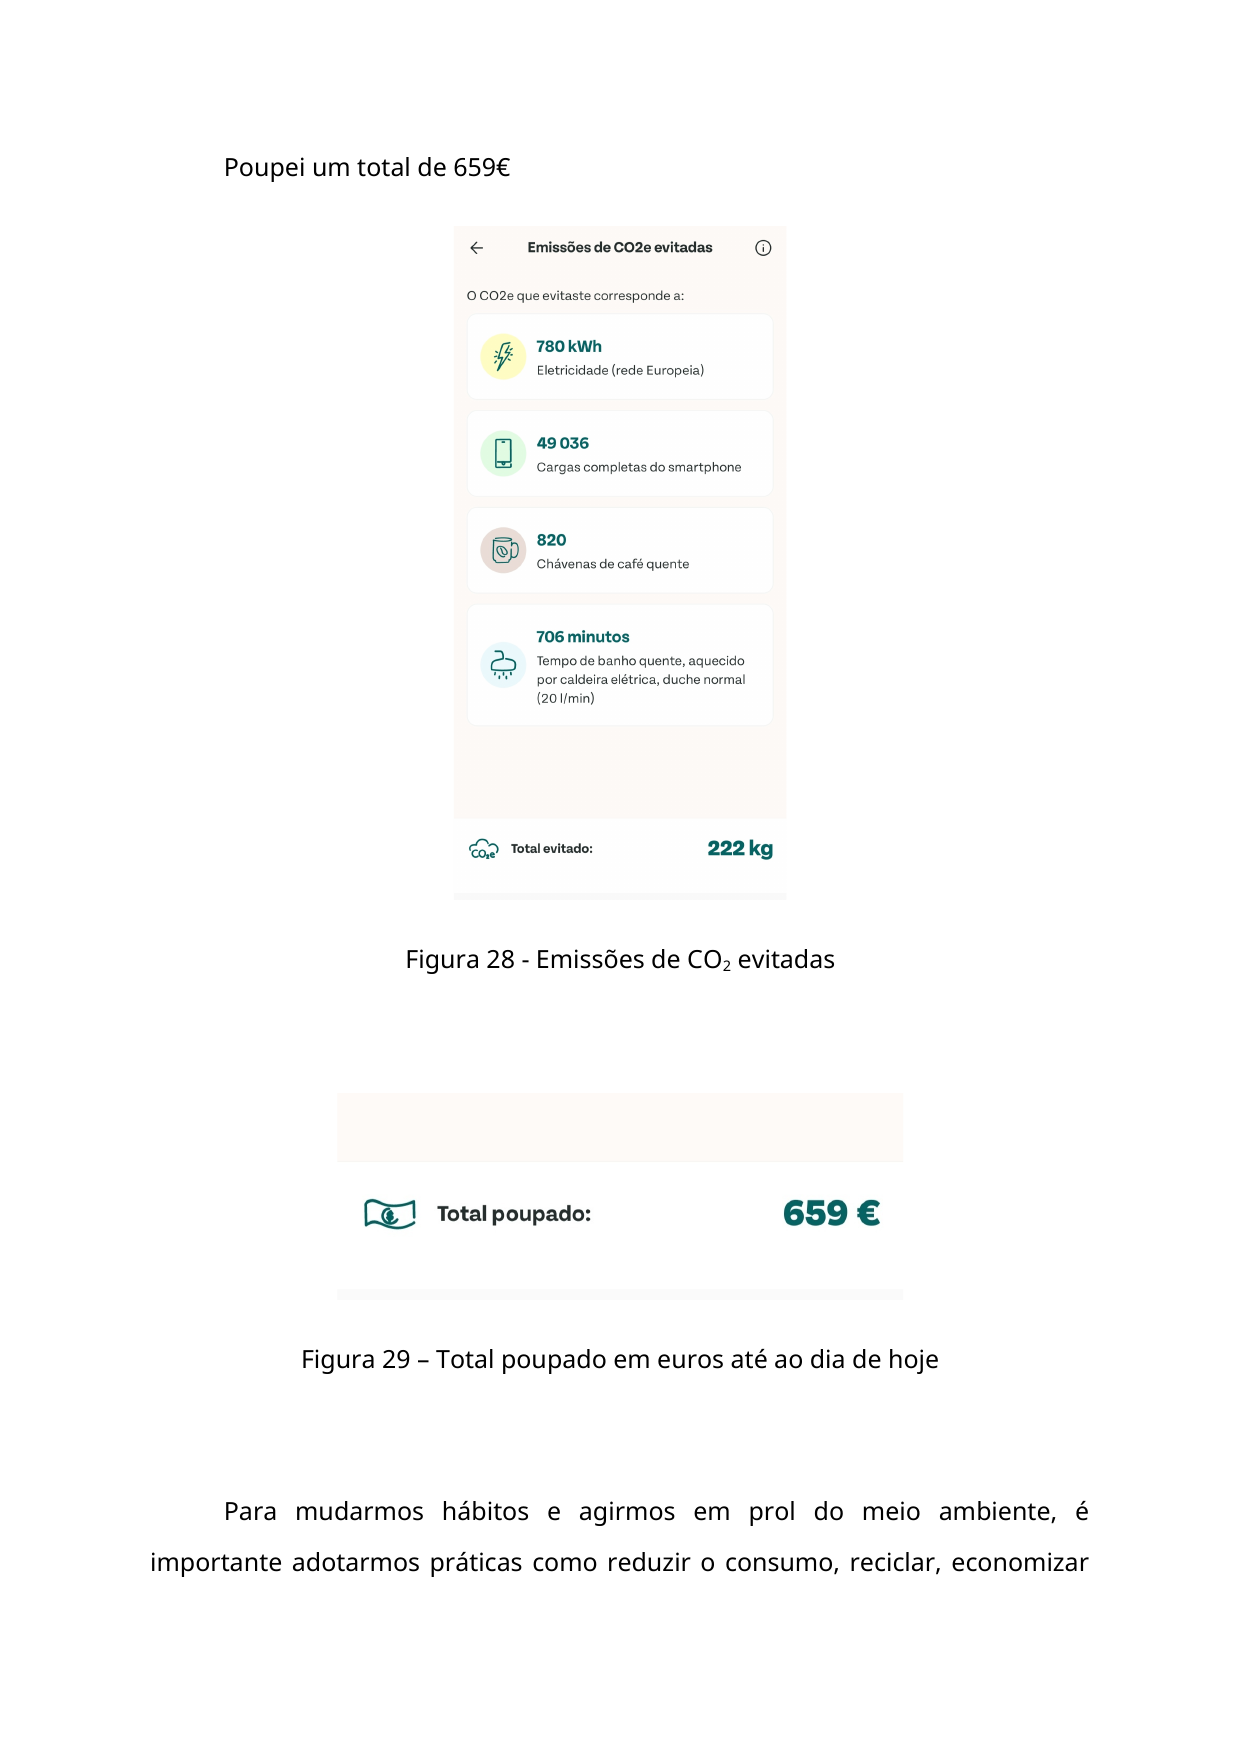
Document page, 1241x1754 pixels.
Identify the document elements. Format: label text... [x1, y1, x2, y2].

text Figura 28 - Emissões de CO2 evitadas [150, 941, 1090, 975]
picture [337, 1093, 904, 1300]
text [150, 1494, 1090, 1579]
picture [453, 226, 787, 900]
text Figura 29 – Total poupado em euros até ao dia de hoje [150, 1342, 1090, 1376]
text Poupei um total de 659€ [150, 150, 1090, 184]
